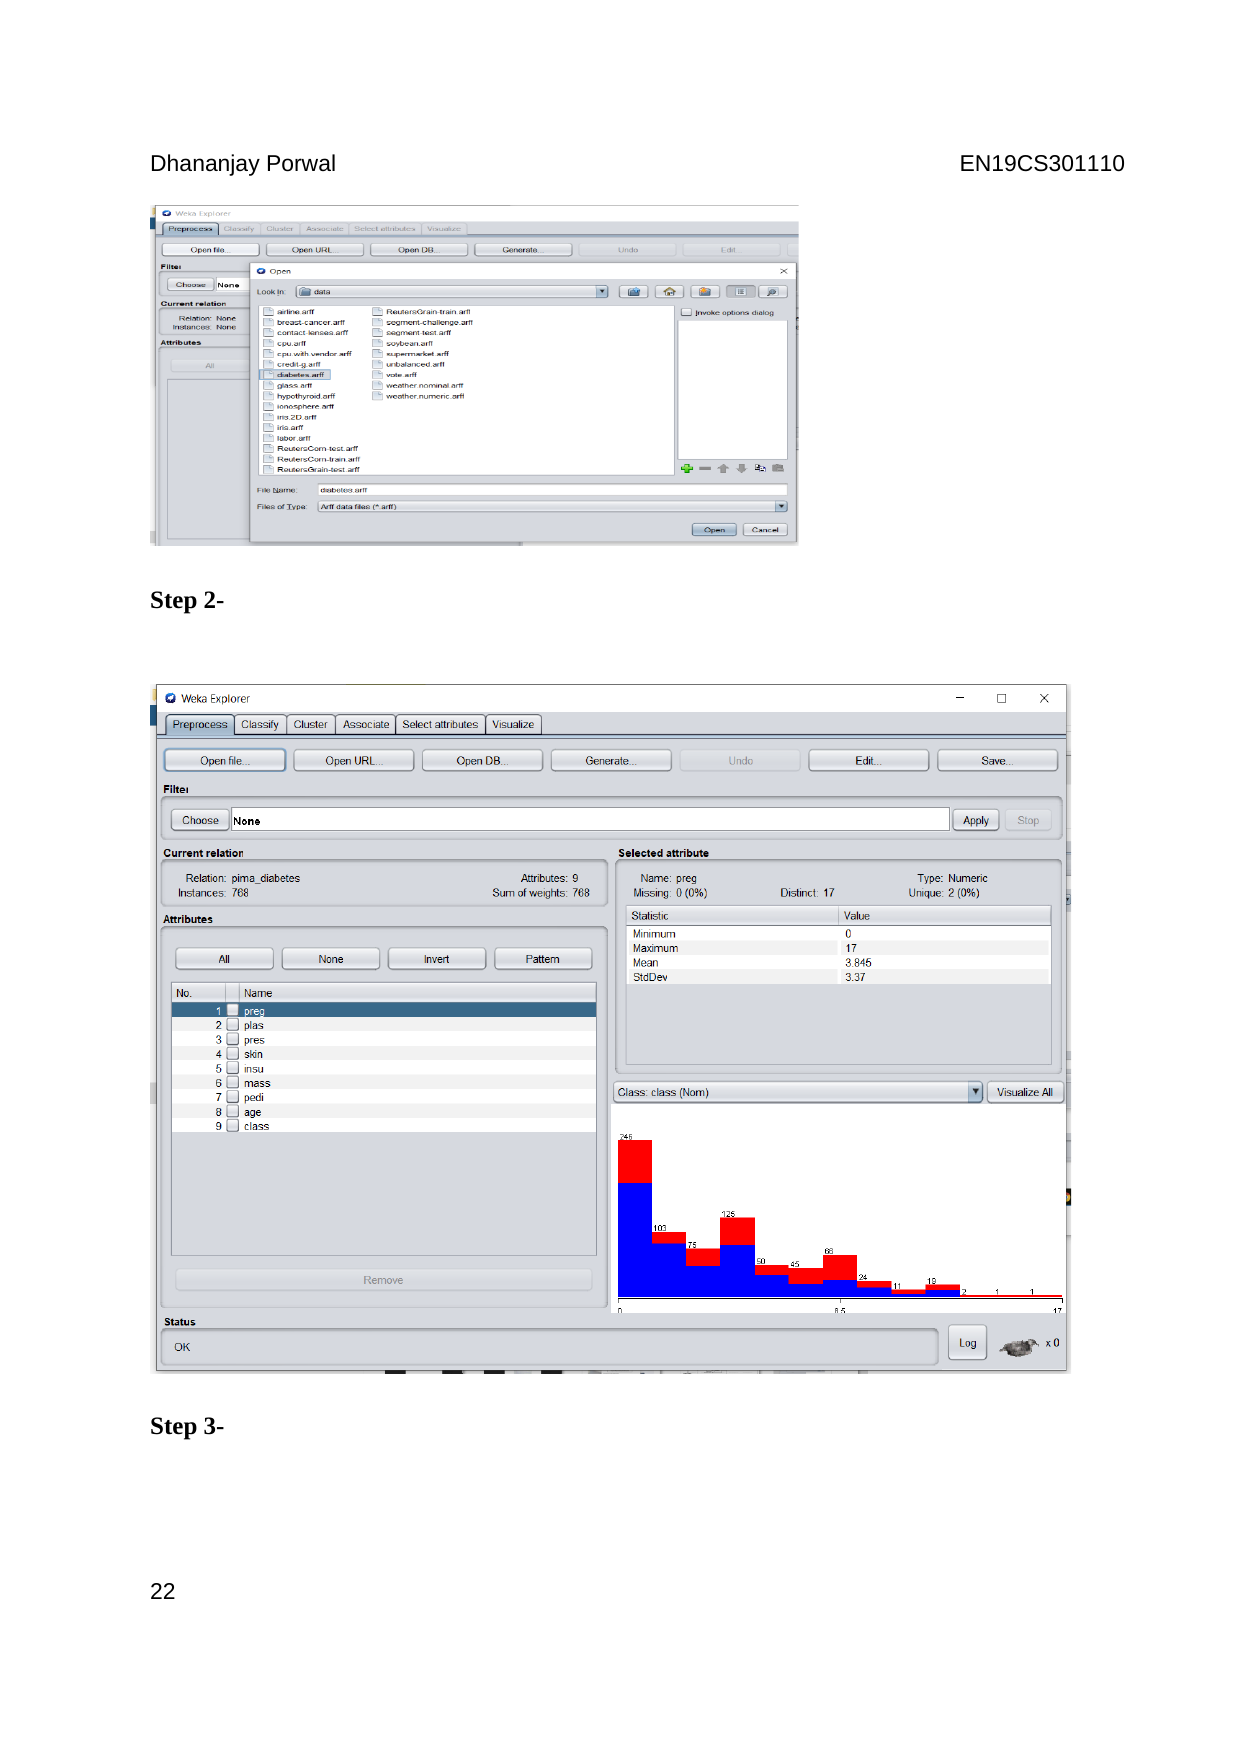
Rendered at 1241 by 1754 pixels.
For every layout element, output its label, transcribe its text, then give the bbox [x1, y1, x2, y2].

picture [150, 684, 1072, 1374]
text Step 2- [150, 585, 1090, 614]
text Step 3- [150, 1411, 1090, 1439]
picture [150, 205, 799, 546]
